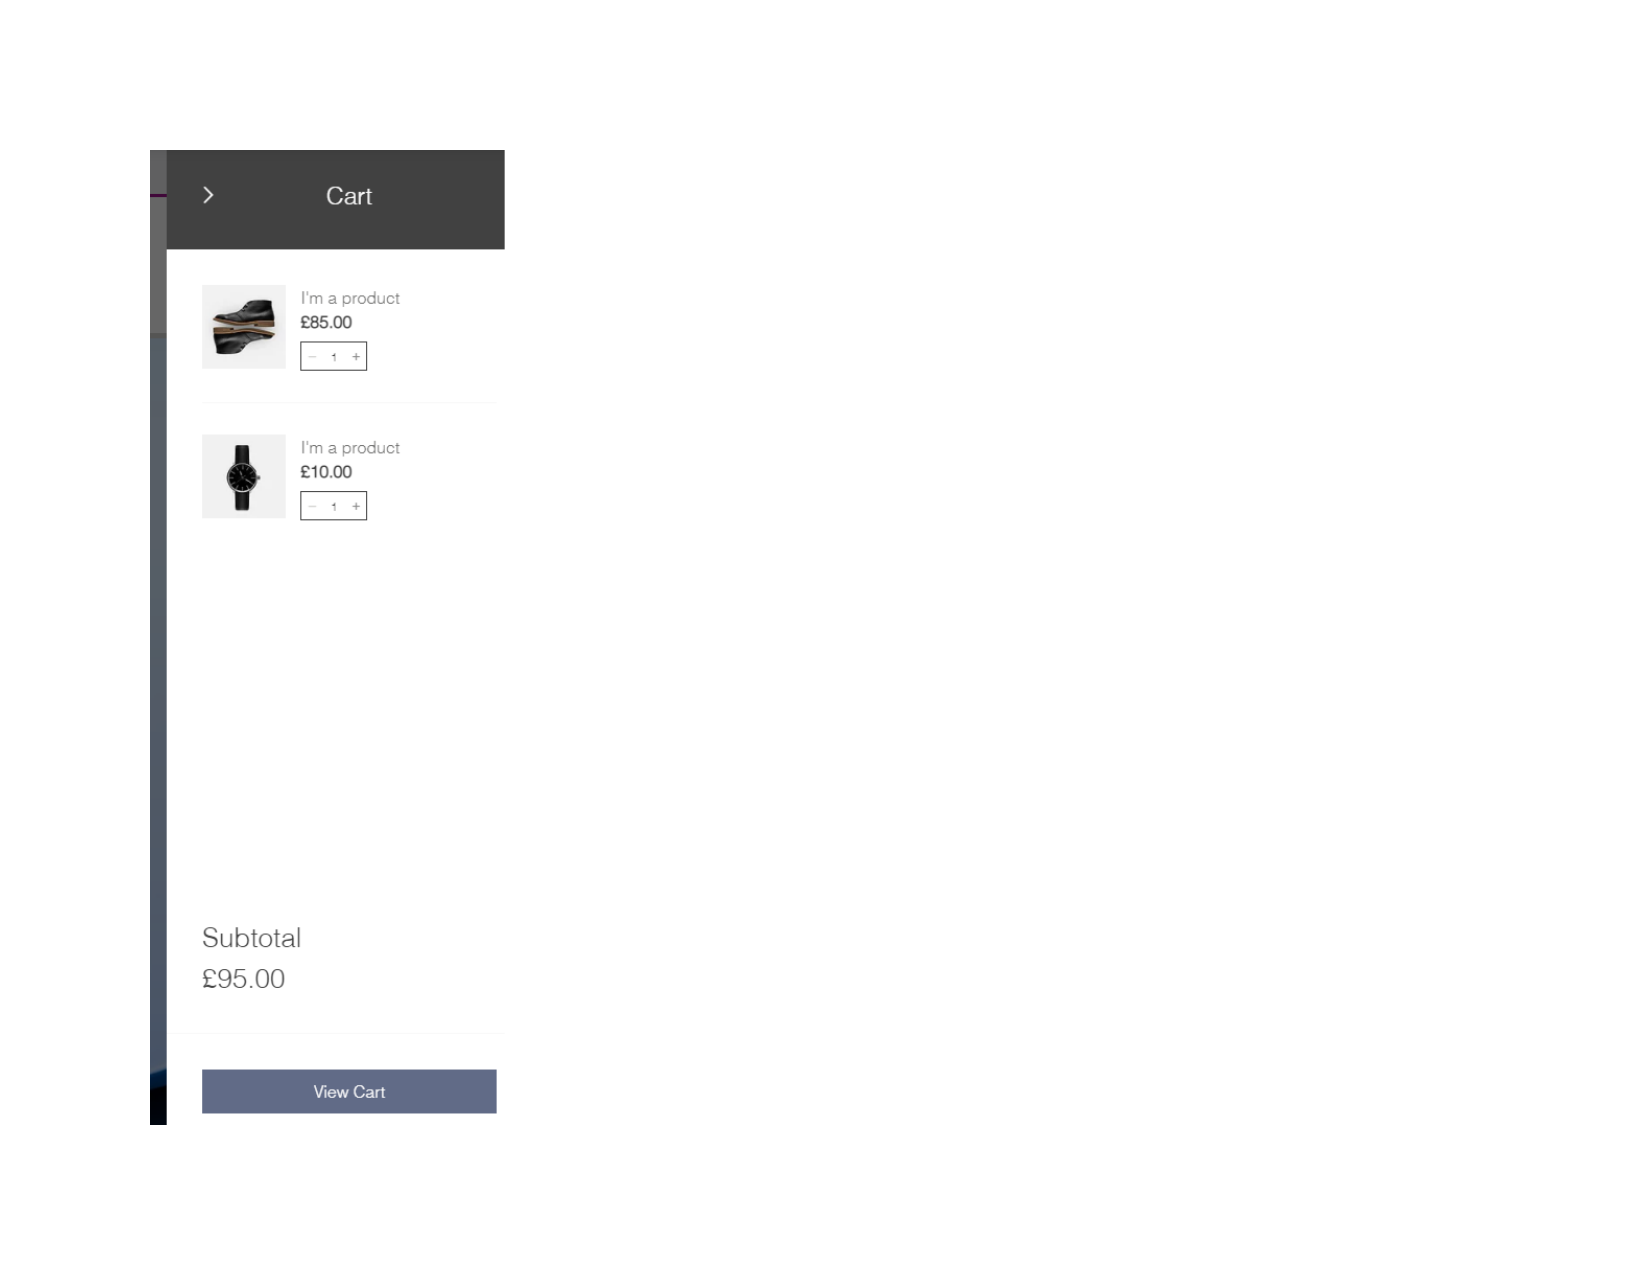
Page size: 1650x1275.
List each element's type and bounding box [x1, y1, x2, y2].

picture [150, 150, 505, 1125]
